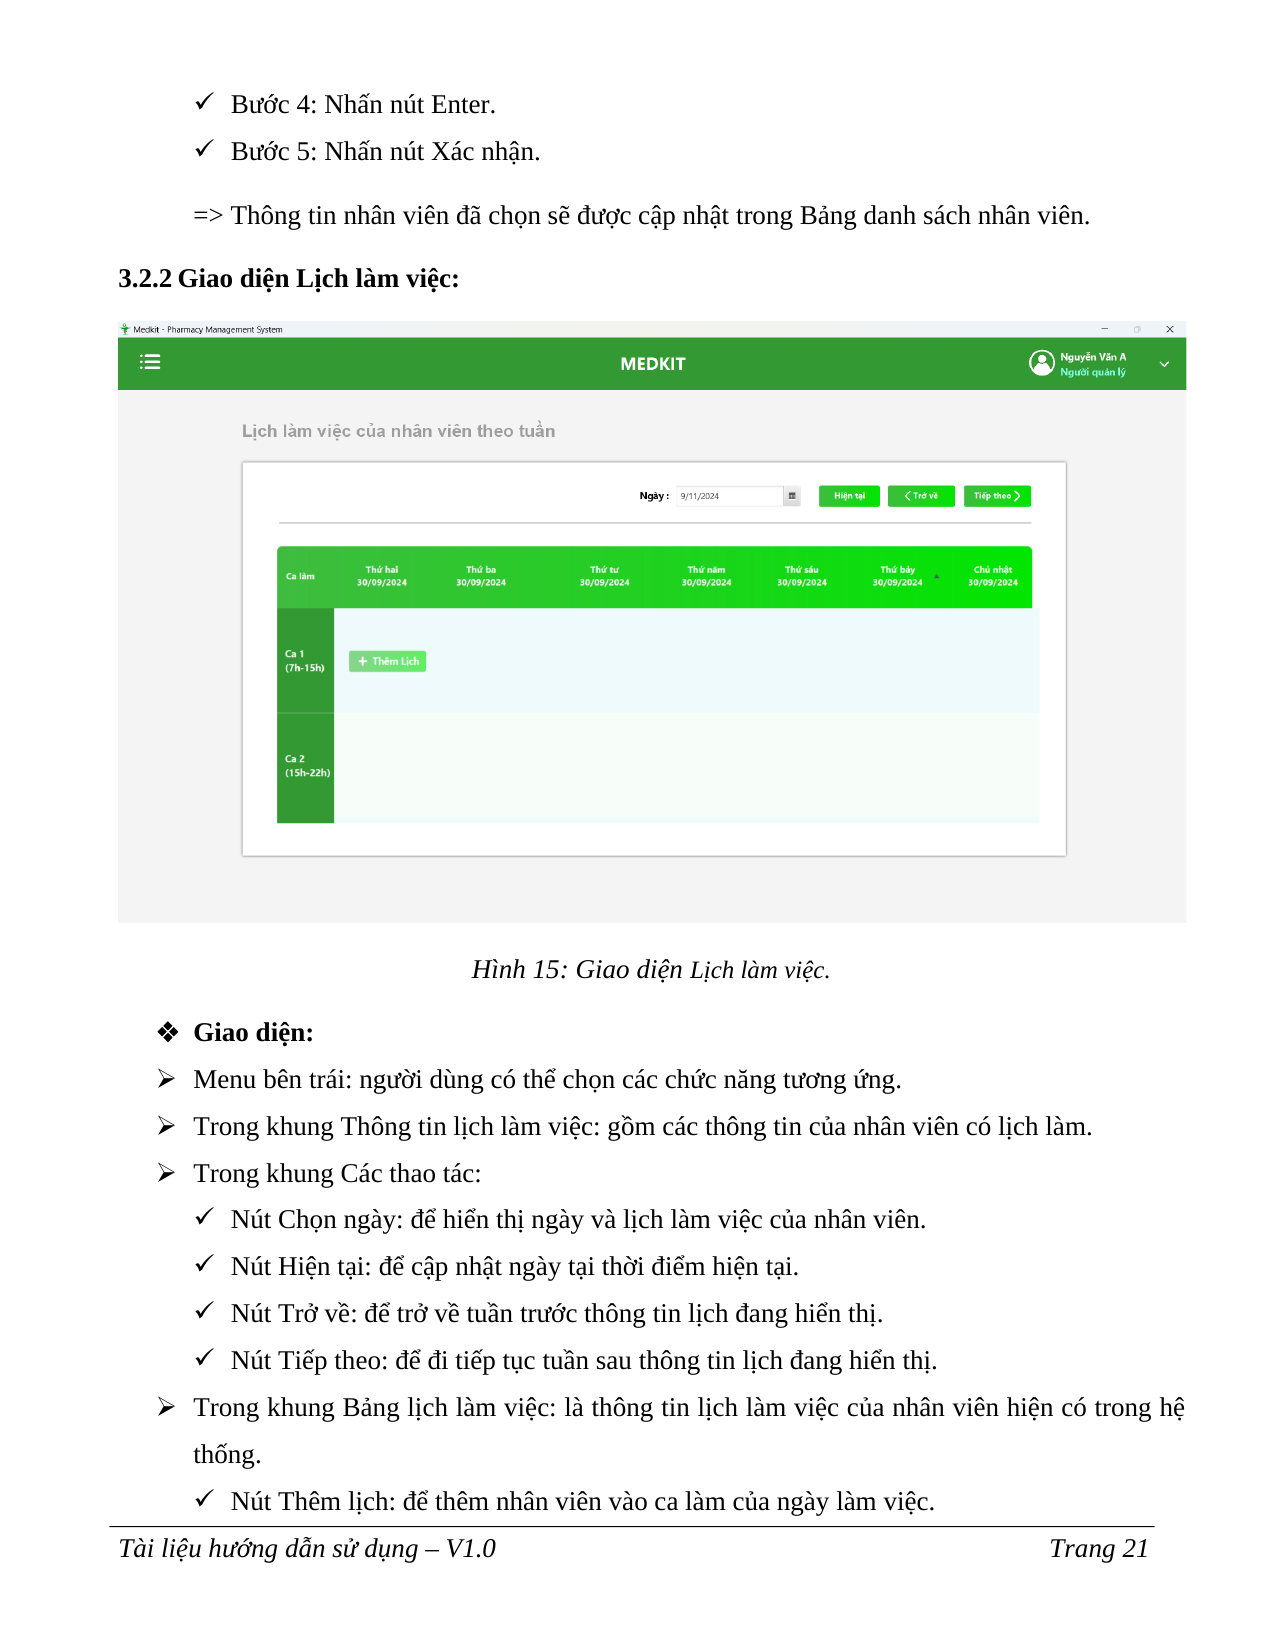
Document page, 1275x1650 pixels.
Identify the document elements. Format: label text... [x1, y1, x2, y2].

list Nút Chọn ngày: để hiển thị ngày và lịch làm việc của nhân viên. [193, 1204, 1186, 1235]
subtitle Giao diện Lịch làm việc: [118, 262, 1186, 293]
list Menu bên trái: người dùng có thể chọn các chức năng tương ứng. [156, 1063, 1186, 1094]
text Hình 15: Giao diện Lịch làm việc. [118, 953, 1186, 984]
list Nút Thêm lịch: để thêm nhân viên vào ca làm của ngày làm việc. [193, 1484, 1186, 1516]
list Trong khung Thông tin lịch làm việc: gồm các thông tin của nhân viên có lịch làm. [156, 1110, 1186, 1141]
list Nút Trở về: để trở về tuần trước thông tin lịch đang hiển thị. [193, 1297, 1186, 1329]
list Bước 5: Nhấn nút Xác nhận. [193, 136, 1186, 167]
list Nút Tiếp theo: để đi tiếp tục tuần sau thông tin lịch đang hiển thị. [193, 1344, 1186, 1376]
picture [118, 321, 1187, 923]
list Nút Hiện tại: để cập nhật ngày tại thời điểm hiện tại. [193, 1251, 1186, 1282]
list Trong khung Các thao tác: [156, 1157, 1186, 1188]
list Bước 4: Nhấn nút Enter. [193, 89, 1186, 120]
list Giao diện: [156, 1016, 1186, 1047]
text => Thông tin nhân viên đã chọn sẽ được cập nhật trong Bảng danh sách nhân viên. [193, 199, 1186, 230]
list Trong khung Bảng lịch làm việc: là thông tin lịch làm việc của nhân viên hiện có trong hệ thống. [156, 1391, 1186, 1469]
